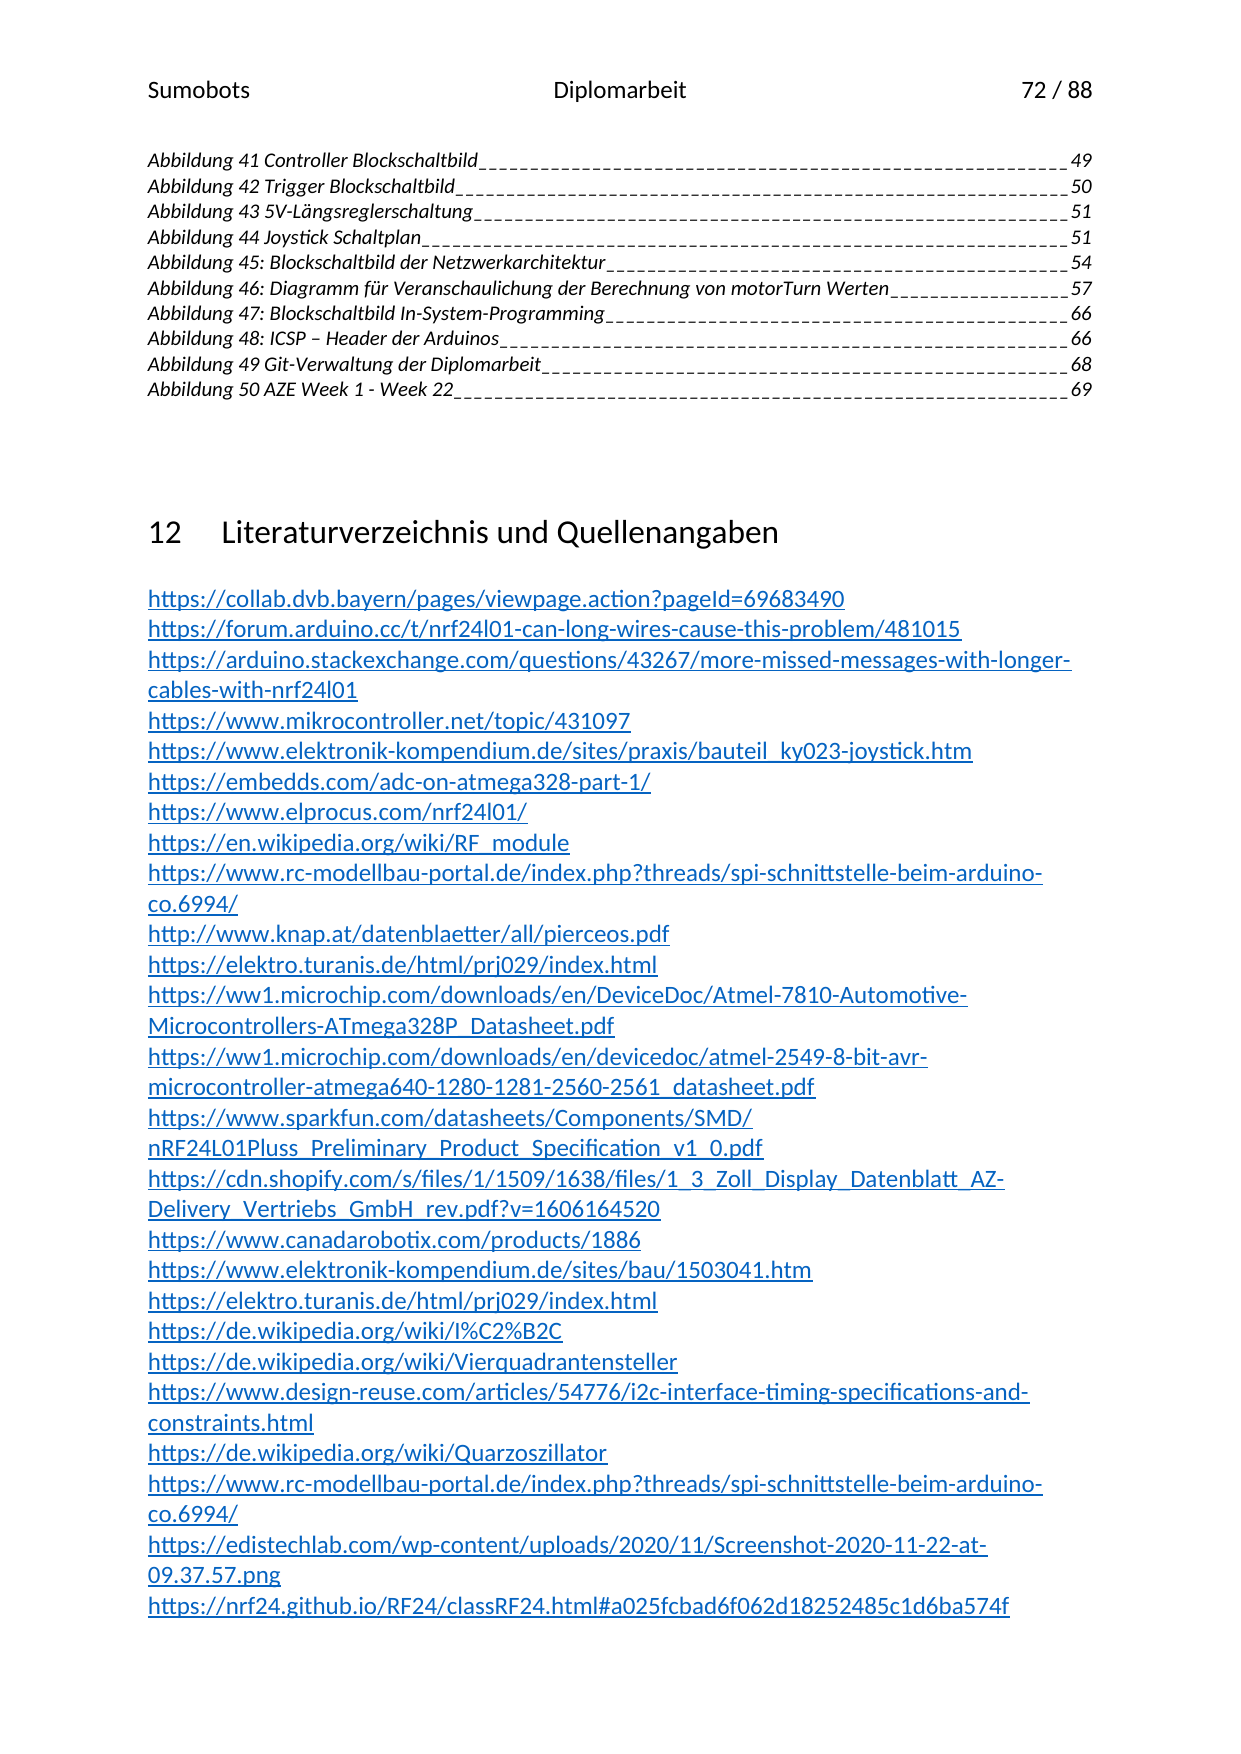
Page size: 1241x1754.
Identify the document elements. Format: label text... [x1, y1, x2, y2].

text Abbildung 42 Trigger Blockschaltbild 50 [148, 173, 1093, 198]
text https://de.wikipedia.org/wiki/Vierquadrantensteller [148, 1346, 1093, 1376]
text https://www.rc-modellbau-portal.de/index.php?threads/spi-schnittstelle-beim-arduino-co.6994/ [148, 1468, 1093, 1529]
text https://elektro.turanis.de/html/prj029/index.html [148, 1285, 1093, 1315]
text https://arduino.stackexchange.com/questions/43267/more-missed-messages-with-longer-cables-with-nrf24l01 [148, 644, 1093, 705]
text https://www.canadarobotix.com/products/1886 [148, 1224, 1093, 1254]
text Abbildung 44 Joystick Schaltplan 51 [148, 224, 1093, 249]
text https://de.wikipedia.org/wiki/Quarzoszillator [148, 1437, 1093, 1468]
text https://ww1.microchip.com/downloads/en/DeviceDoc/Atmel-7810-Automotive-Microcontrollers-ATmega328P_Datasheet.pdf [148, 979, 1093, 1041]
text https://forum.arduino.cc/t/nrf24l01-can-long-wires-cause-this-problem/481015 [148, 613, 1093, 644]
text Abbildung 50 AZE Week 1 - Week 22 69 [148, 376, 1093, 402]
text https://www.rc-modellbau-portal.de/index.php?threads/spi-schnittstelle-beim-arduino-co.6994/ [148, 857, 1093, 918]
text https://en.wikipedia.org/wiki/RF_module [148, 827, 1093, 857]
text https://www.elektronik-kompendium.de/sites/praxis/bauteil_ky023-joystick.htm [148, 735, 1093, 766]
text http://www.knap.at/datenblaetter/all/pierceos.pdf [148, 918, 1093, 949]
text https://de.wikipedia.org/wiki/I%C2%B2C [148, 1315, 1093, 1346]
text https://cdn.shopify.com/s/files/1/1509/1638/files/1_3_Zoll_Display_Datenblatt_AZ-Delivery_Vertriebs_GmbH_rev.pdf?v=1606164520 [148, 1163, 1093, 1224]
text https://www.mikrocontroller.net/topic/431097 [148, 705, 1093, 735]
text Abbildung 46: Diagramm für Veranschaulichung der Berechnung von motorTurn Werten 57 [148, 275, 1093, 300]
text https://edistechlab.com/wp-content/uploads/2020/11/Screenshot-2020-11-22-at-09.37.57.png [148, 1529, 1093, 1590]
subtitle Literaturverzeichnis und Quellenangaben [148, 512, 1093, 552]
text https://nrf24.github.io/RF24/classRF24.html#a025fcbad6f062d18252485c1d6ba574f [148, 1590, 1093, 1621]
text Abbildung 43 5V-Längsreglerschaltung 51 [148, 198, 1093, 224]
text Abbildung 48: ICSP – Header der Arduinos 66 [148, 326, 1093, 351]
text https://collab.dvb.bayern/pages/viewpage.action?pageId=69683490 [148, 583, 1093, 613]
text Abbildung 49 Git-Verwaltung der Diplomarbeit 68 [148, 351, 1093, 376]
text https://embedds.com/adc-on-atmega328-part-1/ [148, 766, 1093, 796]
text https://www.design-reuse.com/articles/54776/i2c-interface-timing-specifications-and-constraints.html [148, 1376, 1093, 1437]
text https://www.elprocus.com/nrf24l01/ [148, 796, 1093, 827]
text https://www.elektronik-kompendium.de/sites/bau/1503041.htm [148, 1254, 1093, 1285]
text https://www.sparkfun.com/datasheets/Components/SMD/nRF24L01Pluss_Preliminary_Product_Specification_v1_0.pdf [148, 1102, 1093, 1163]
text Abbildung 45: Blockschaltbild der Netzwerkarchitektur 54 [148, 249, 1093, 275]
text Abbildung 47: Blockschaltbild In-System-Programming 66 [148, 300, 1093, 326]
text Abbildung 41 Controller Blockschaltbild 49 [148, 148, 1093, 173]
text https://ww1.microchip.com/downloads/en/devicedoc/atmel-2549-8-bit-avr-microcontroller-atmega640-1280-1281-2560-2561_datasheet.pdf [148, 1041, 1093, 1102]
text https://elektro.turanis.de/html/prj029/index.html [148, 949, 1093, 979]
